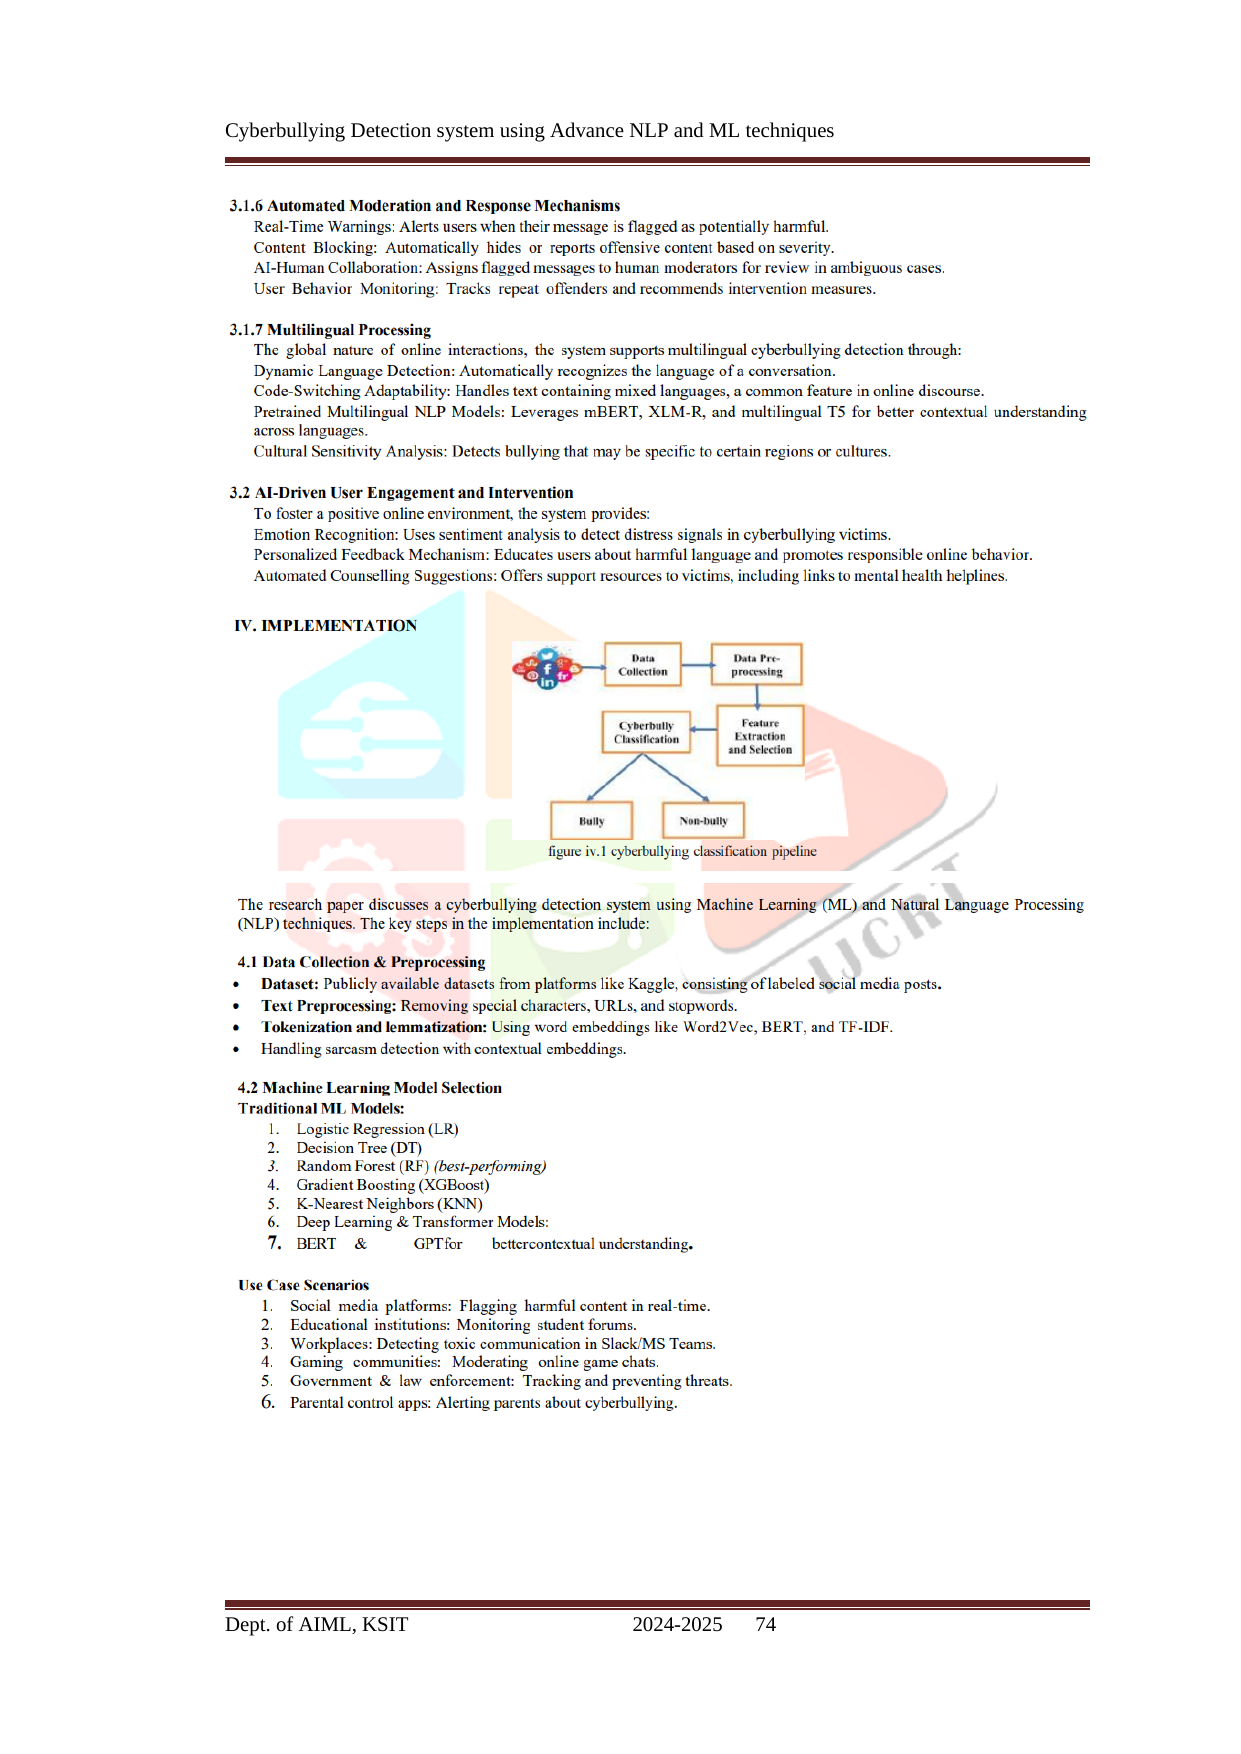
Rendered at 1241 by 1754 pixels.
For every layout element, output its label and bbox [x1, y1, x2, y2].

picture [225, 883, 1091, 1428]
picture [225, 191, 1091, 871]
